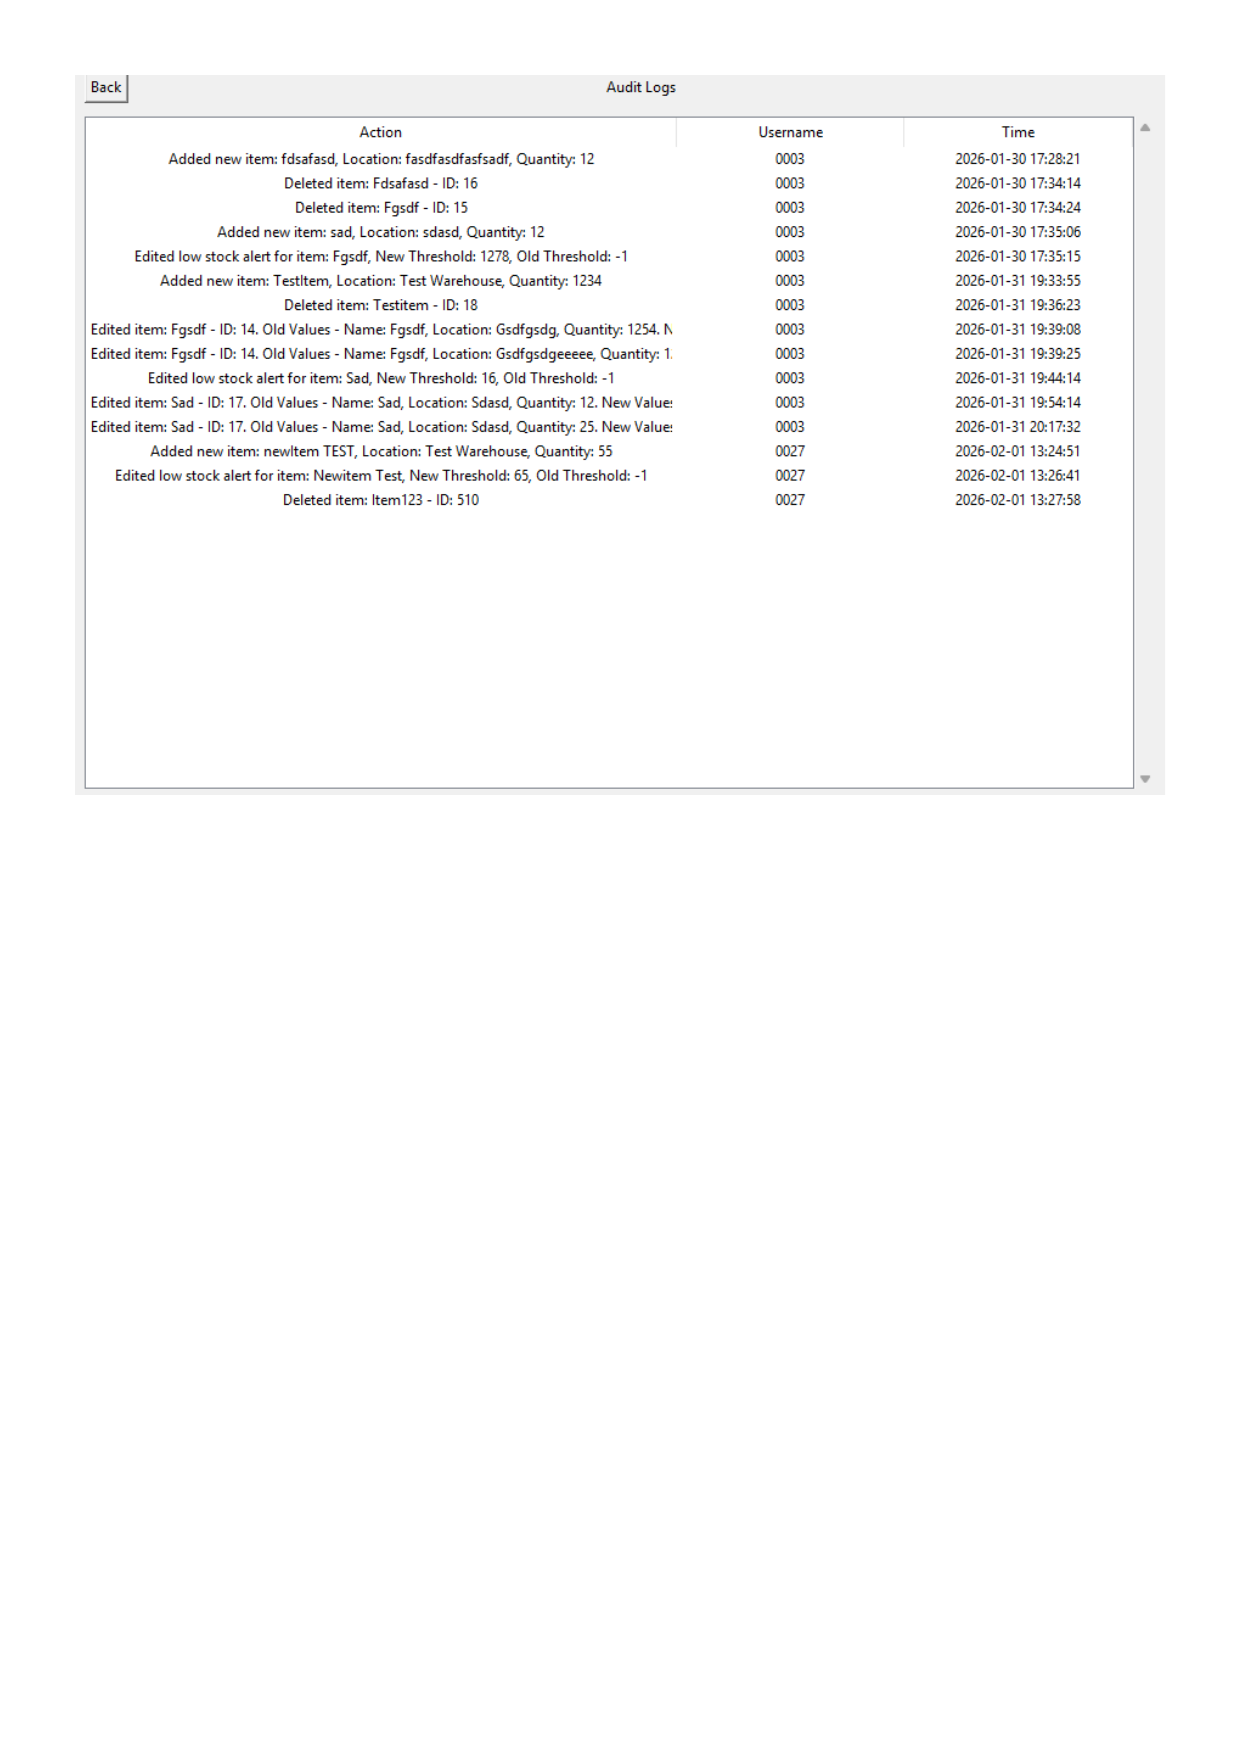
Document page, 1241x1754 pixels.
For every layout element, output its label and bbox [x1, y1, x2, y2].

picture [75, 75, 1166, 795]
